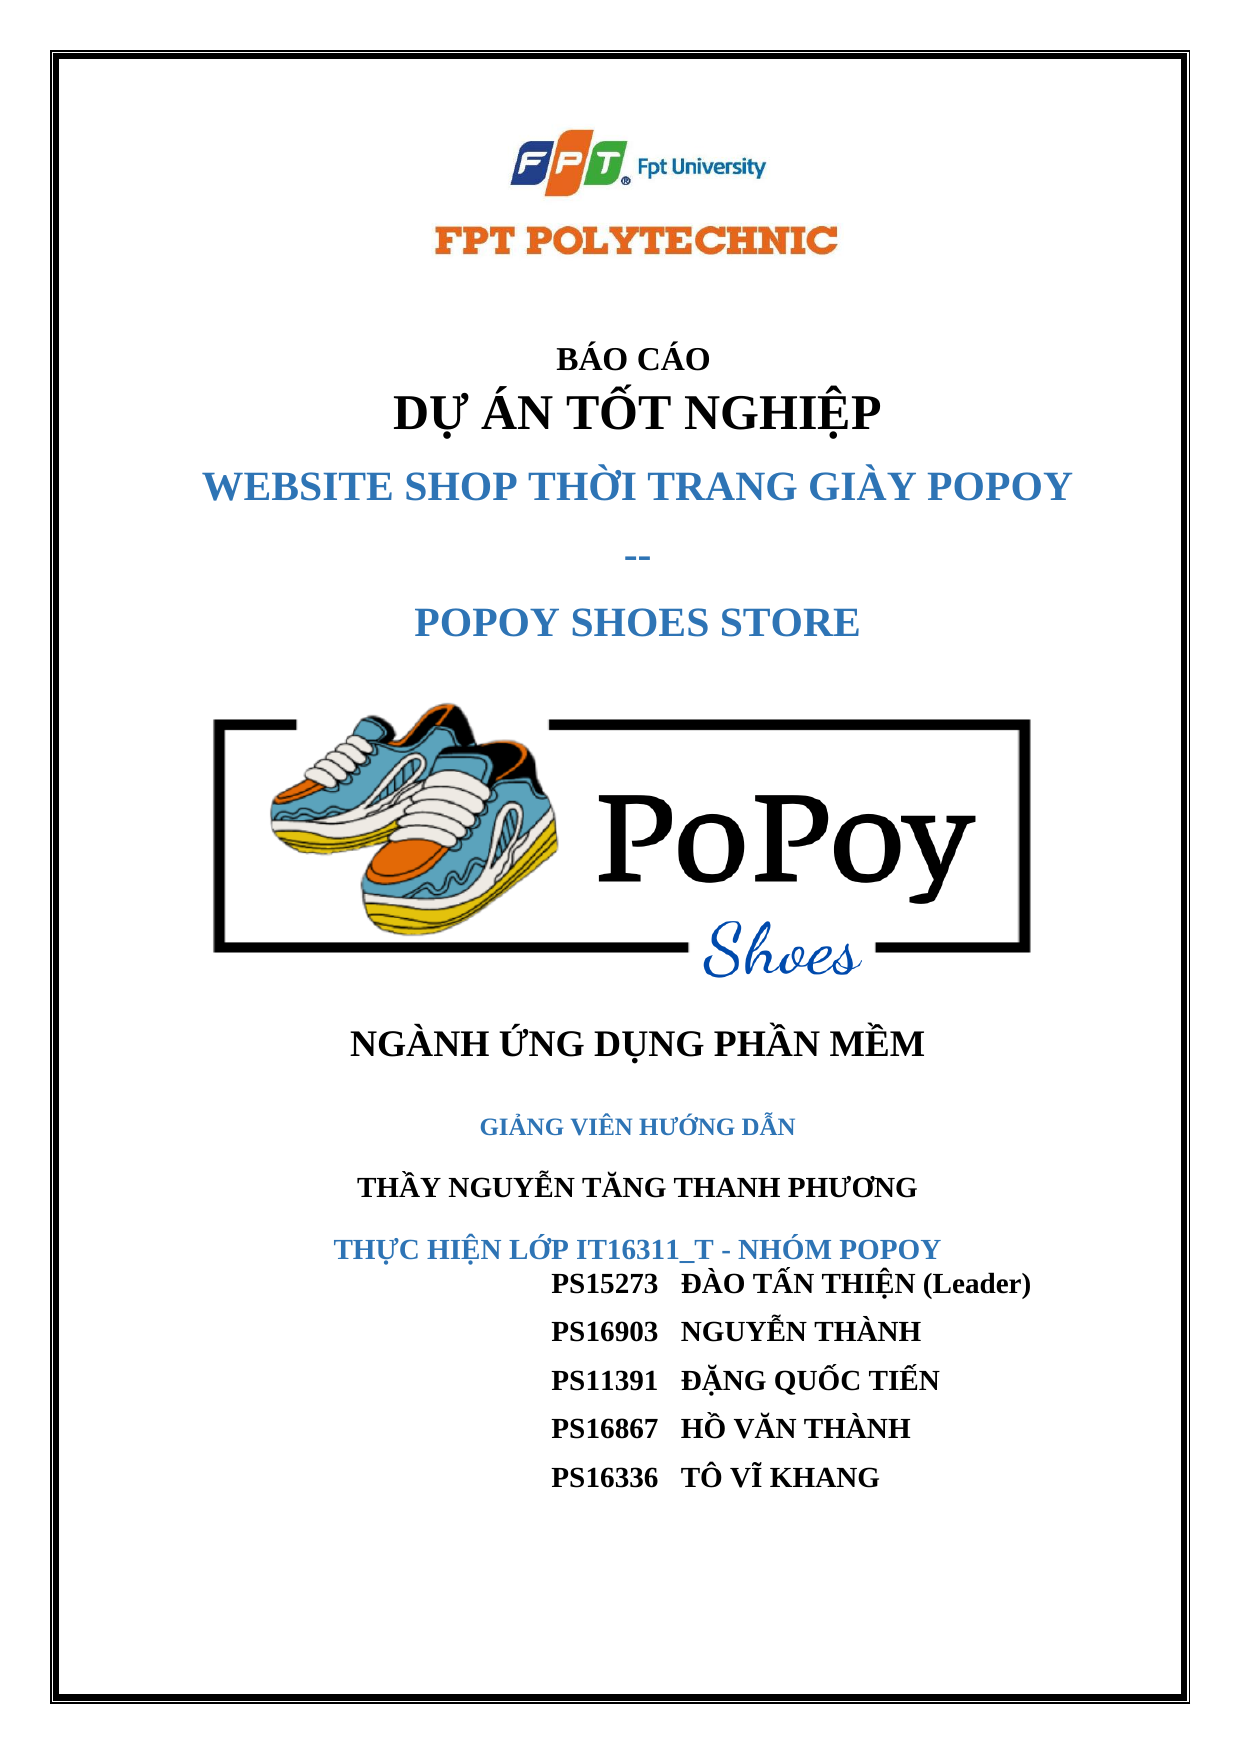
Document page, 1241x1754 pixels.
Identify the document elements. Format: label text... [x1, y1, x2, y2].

table_cell HỒ VĂN THÀNH [669, 1411, 1090, 1460]
table_cell TÔ VĨ KHANG [669, 1460, 1090, 1527]
table_cell ĐẶNG QUỐC TIẾN [669, 1363, 1090, 1411]
picture [431, 113, 844, 278]
picture [150, 666, 1091, 1003]
table_header PS15273 [471, 1266, 669, 1314]
table_cell PS16336 [471, 1460, 669, 1527]
subtitle THỰC HIỆN LỚP IT16311_T - NHÓM POPOY [150, 1232, 1125, 1266]
table_header ĐÀO TẤN THIỆN (Leader) [669, 1266, 1090, 1314]
text THẦY NGUYỄN TĂNG THANH PHƯƠNG [150, 1170, 1125, 1203]
text NGÀNH ỨNG DỤNG PHẦN MỀM [150, 1021, 1125, 1064]
subtitle GIẢNG VIÊN HƯỚNG DẪN [150, 1112, 1125, 1141]
table_cell NGUYỄN THÀNH [669, 1314, 1090, 1363]
table_cell PS11391 [471, 1363, 669, 1411]
text WEBSITE SHOP THỜI TRANG GIÀY POPOY [150, 461, 1125, 509]
text POPOY SHOES STORE [150, 598, 1125, 646]
table_cell PS16867 [471, 1411, 669, 1460]
text BÁO CÁO DỰ ÁN TỐT NGHIỆP [150, 339, 1125, 440]
text -- [150, 529, 1125, 577]
table_cell PS16903 [471, 1314, 669, 1363]
